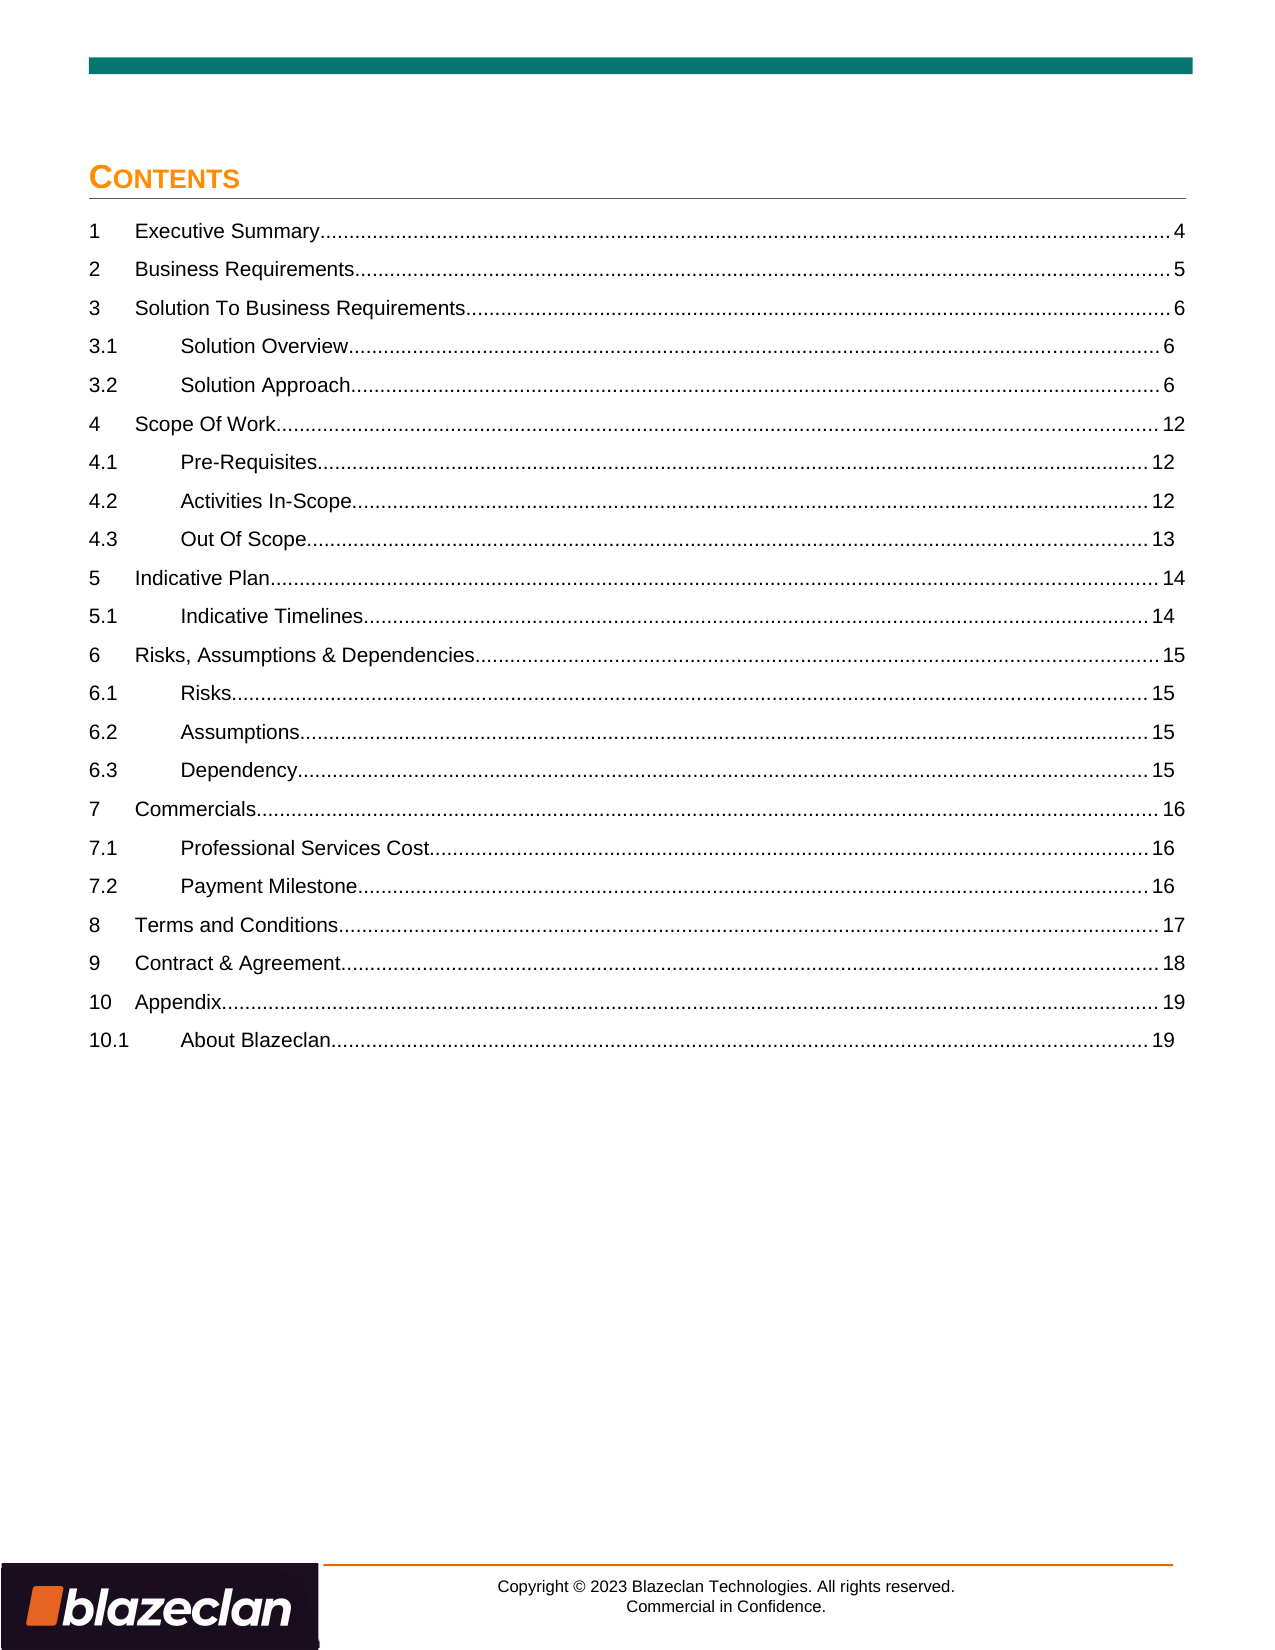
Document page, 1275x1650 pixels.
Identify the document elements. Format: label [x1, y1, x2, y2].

picture [1, 1563, 319, 1650]
